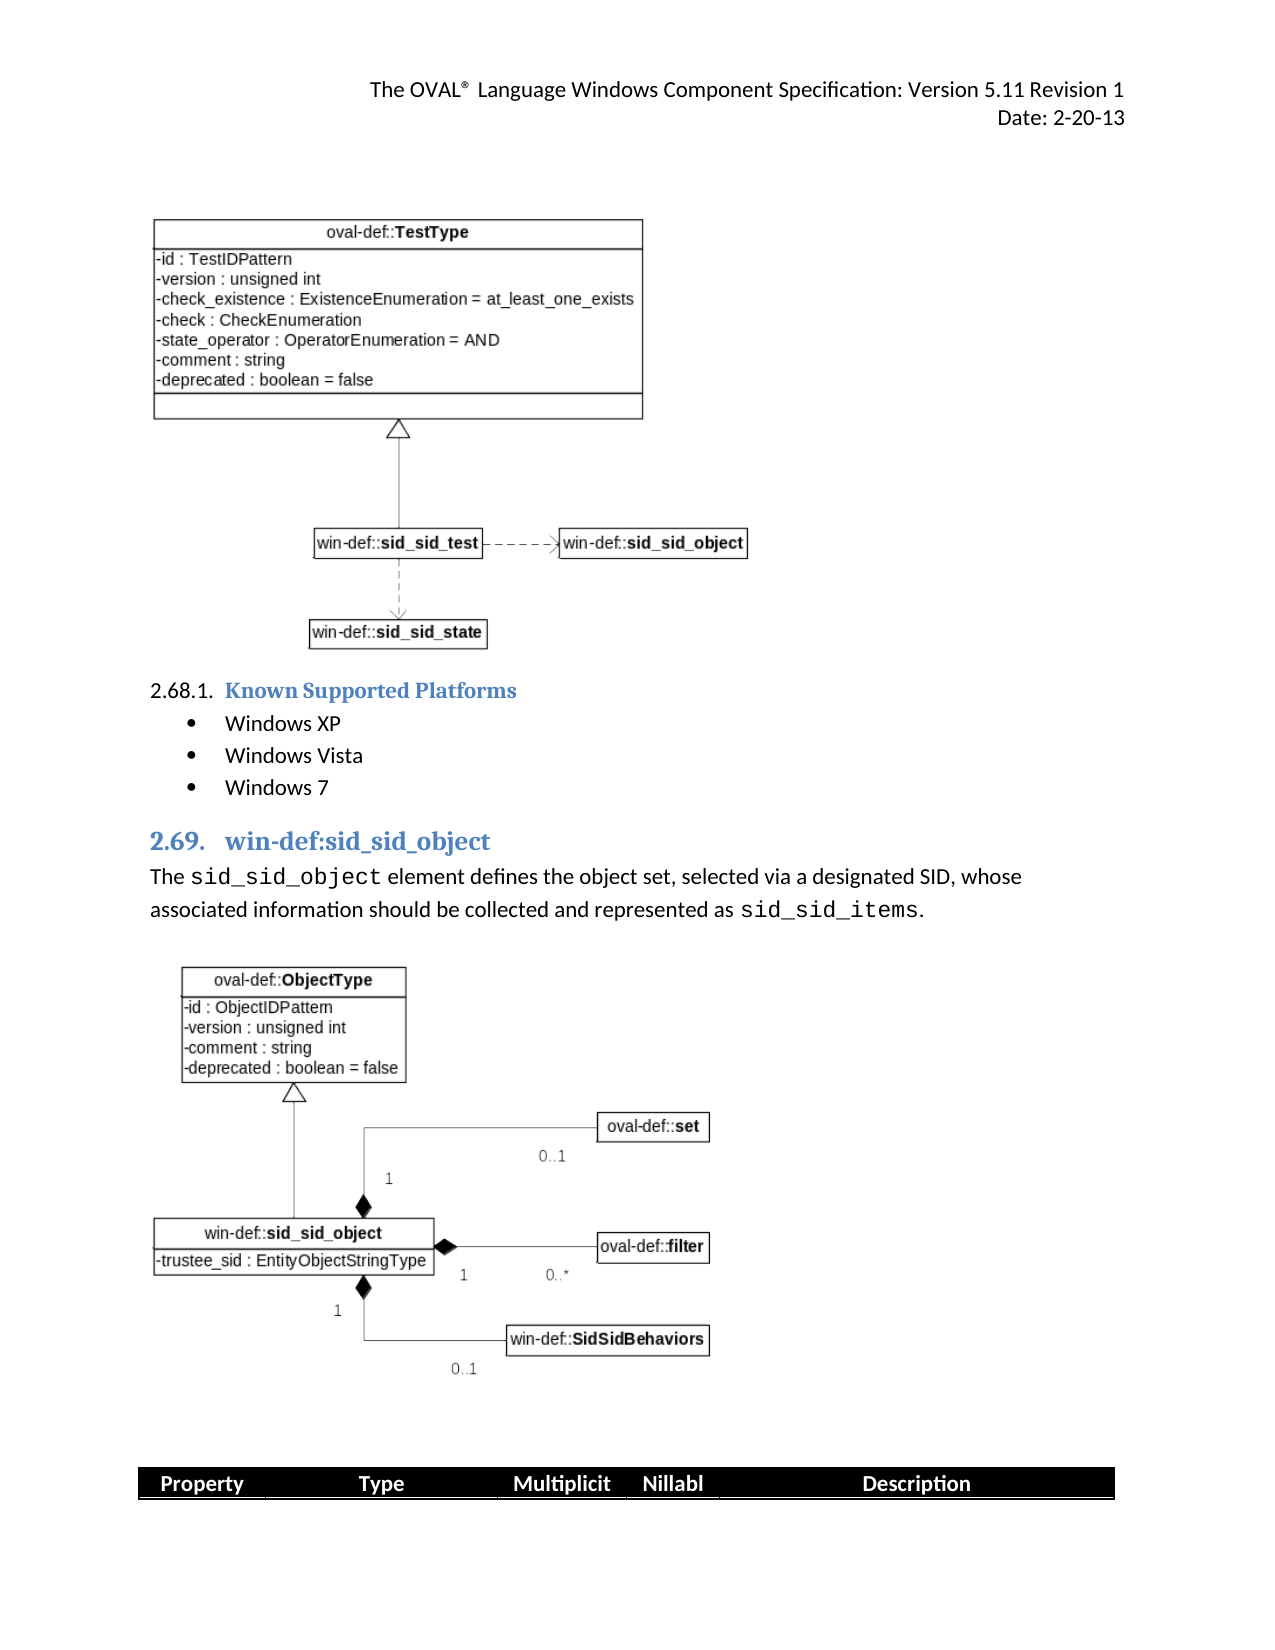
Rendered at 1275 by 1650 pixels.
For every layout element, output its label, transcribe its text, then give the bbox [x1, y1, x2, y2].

text The sid_sid_object element defines the object set, selected via a designated SID, whose associated information should be collected and represented as sid_sid_items. [150, 862, 1125, 924]
list Windows 7 [187, 773, 1125, 801]
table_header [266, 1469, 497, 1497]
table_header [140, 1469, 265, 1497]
subtitle win-def:sid_sid_object [150, 826, 1125, 857]
subtitle Known Supported Platforms [150, 677, 1125, 705]
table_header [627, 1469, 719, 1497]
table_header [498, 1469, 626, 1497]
list Windows XP [187, 709, 1125, 737]
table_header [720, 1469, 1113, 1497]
list Windows Vista [187, 741, 1125, 769]
